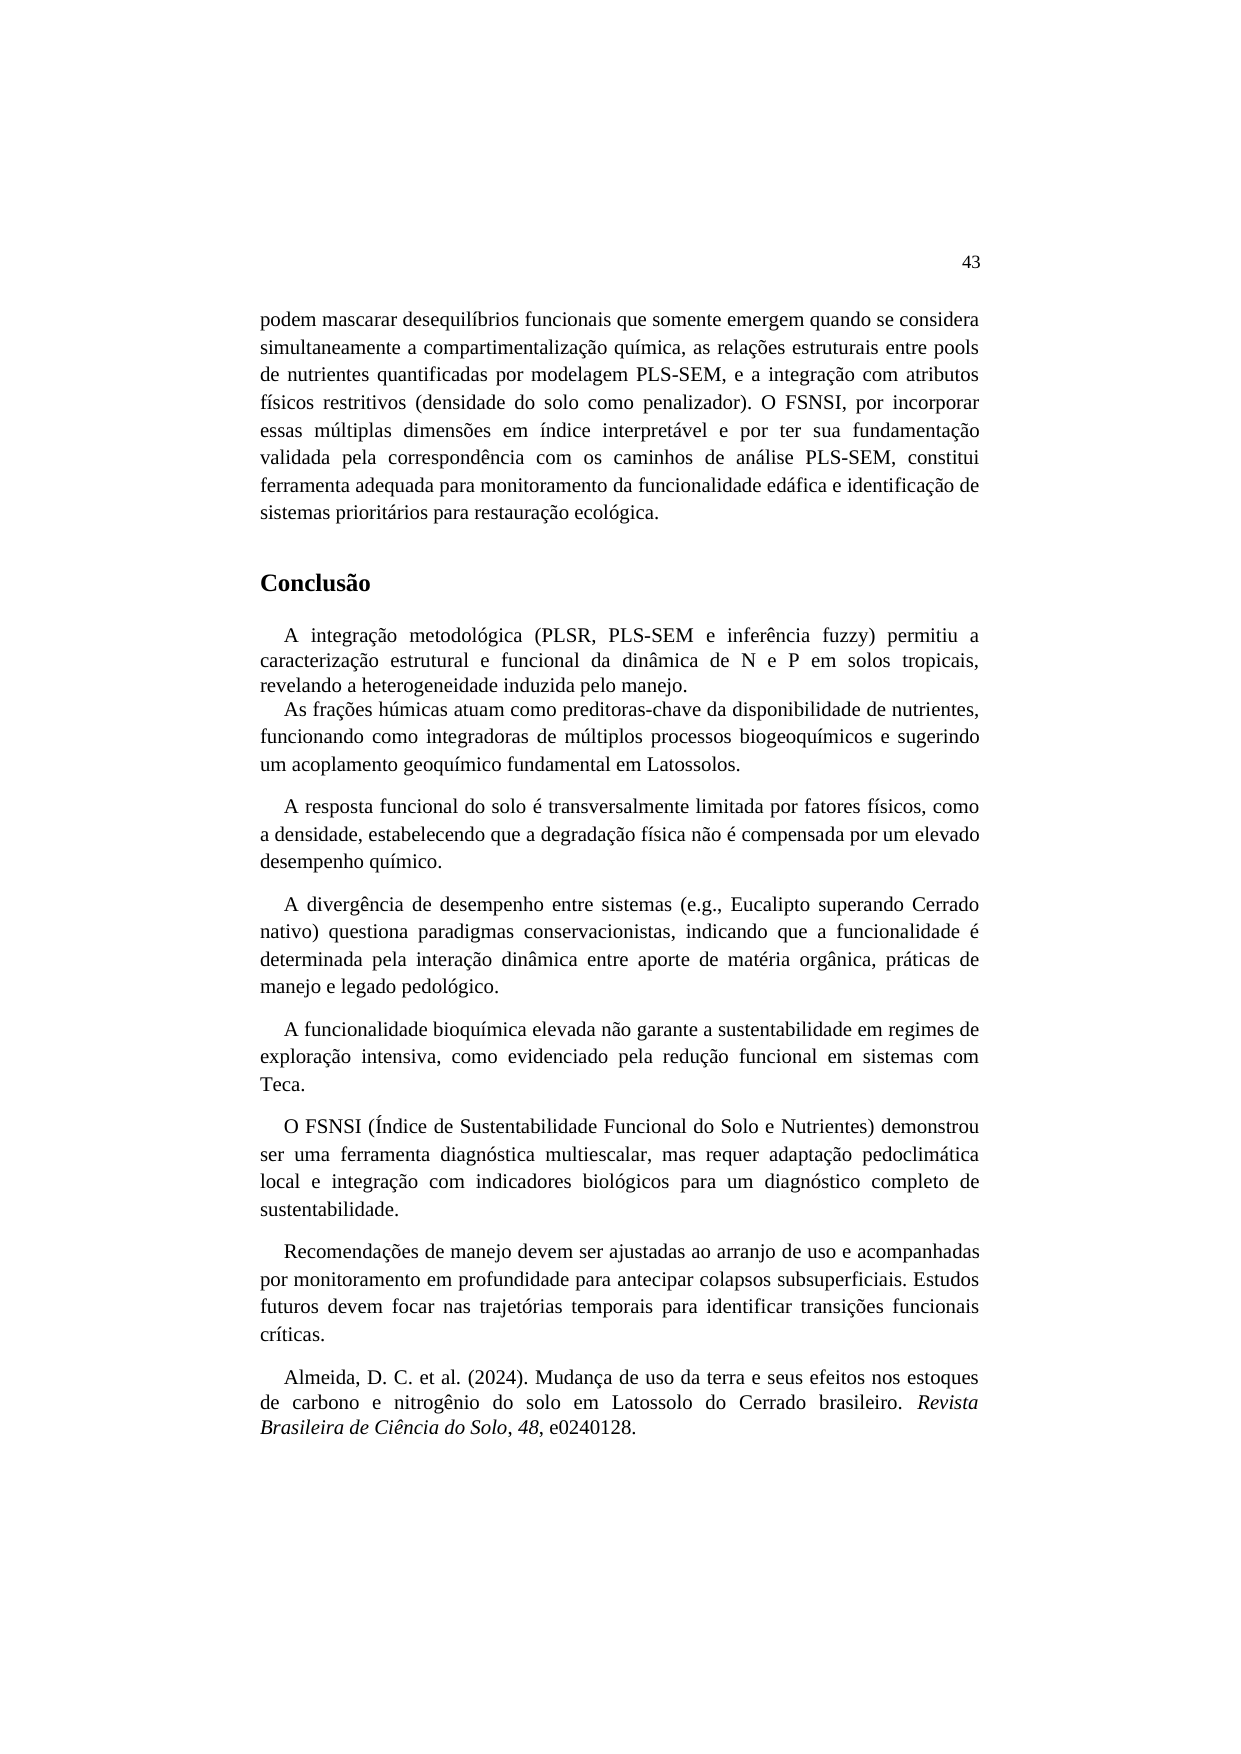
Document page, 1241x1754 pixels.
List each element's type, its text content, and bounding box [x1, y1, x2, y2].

text A divergência de desempenho entre sistemas (e.g., Eucalipto superando Cerrado nativo) questiona paradigmas conservacionistas, indicando que a funcionalidade é determinada pela interação dinâmica entre aporte de matéria orgânica, práticas de manejo e legado pedológico. [260, 891, 980, 998]
subtitle Conclusão [260, 565, 980, 597]
text A funcionalidade bioquímica elevada não garante a sustentabilidade em regimes de exploração intensiva, como evidenciado pela redução funcional em sistemas com Teca. [260, 1016, 980, 1096]
text A resposta funcional do solo é transversalmente limitada por fatores físicos, como a densidade, estabelecendo que a degradação física não é compensada por um elevado desempenho químico. [260, 794, 980, 873]
text Recomendações de manejo devem ser ajustadas ao arranjo de uso e acompanhadas por monitoramento em profundidade para antecipar colapsos subsuperficiais. Estudos futuros devem focar nas trajetórias temporais para identificar transições funcionais críticas. [260, 1239, 980, 1346]
text As frações húmicas atuam como preditoras-chave da disponibilidade de nutrientes, funcionando como integradoras de múltiplos processos biogeoquímicos e sugerindo um acoplamento geoquímico fundamental em Latossolos. [260, 697, 980, 776]
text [260, 307, 980, 524]
text O FSNSI (Índice de Sustentabilidade Funcional do Solo e Nutrientes) demonstrou ser uma ferramenta diagnóstica multiescalar, mas requer adaptação pedoclimática local e integração com indicadores biológicos para um diagnóstico completo de sustentabilidade. [260, 1114, 980, 1221]
